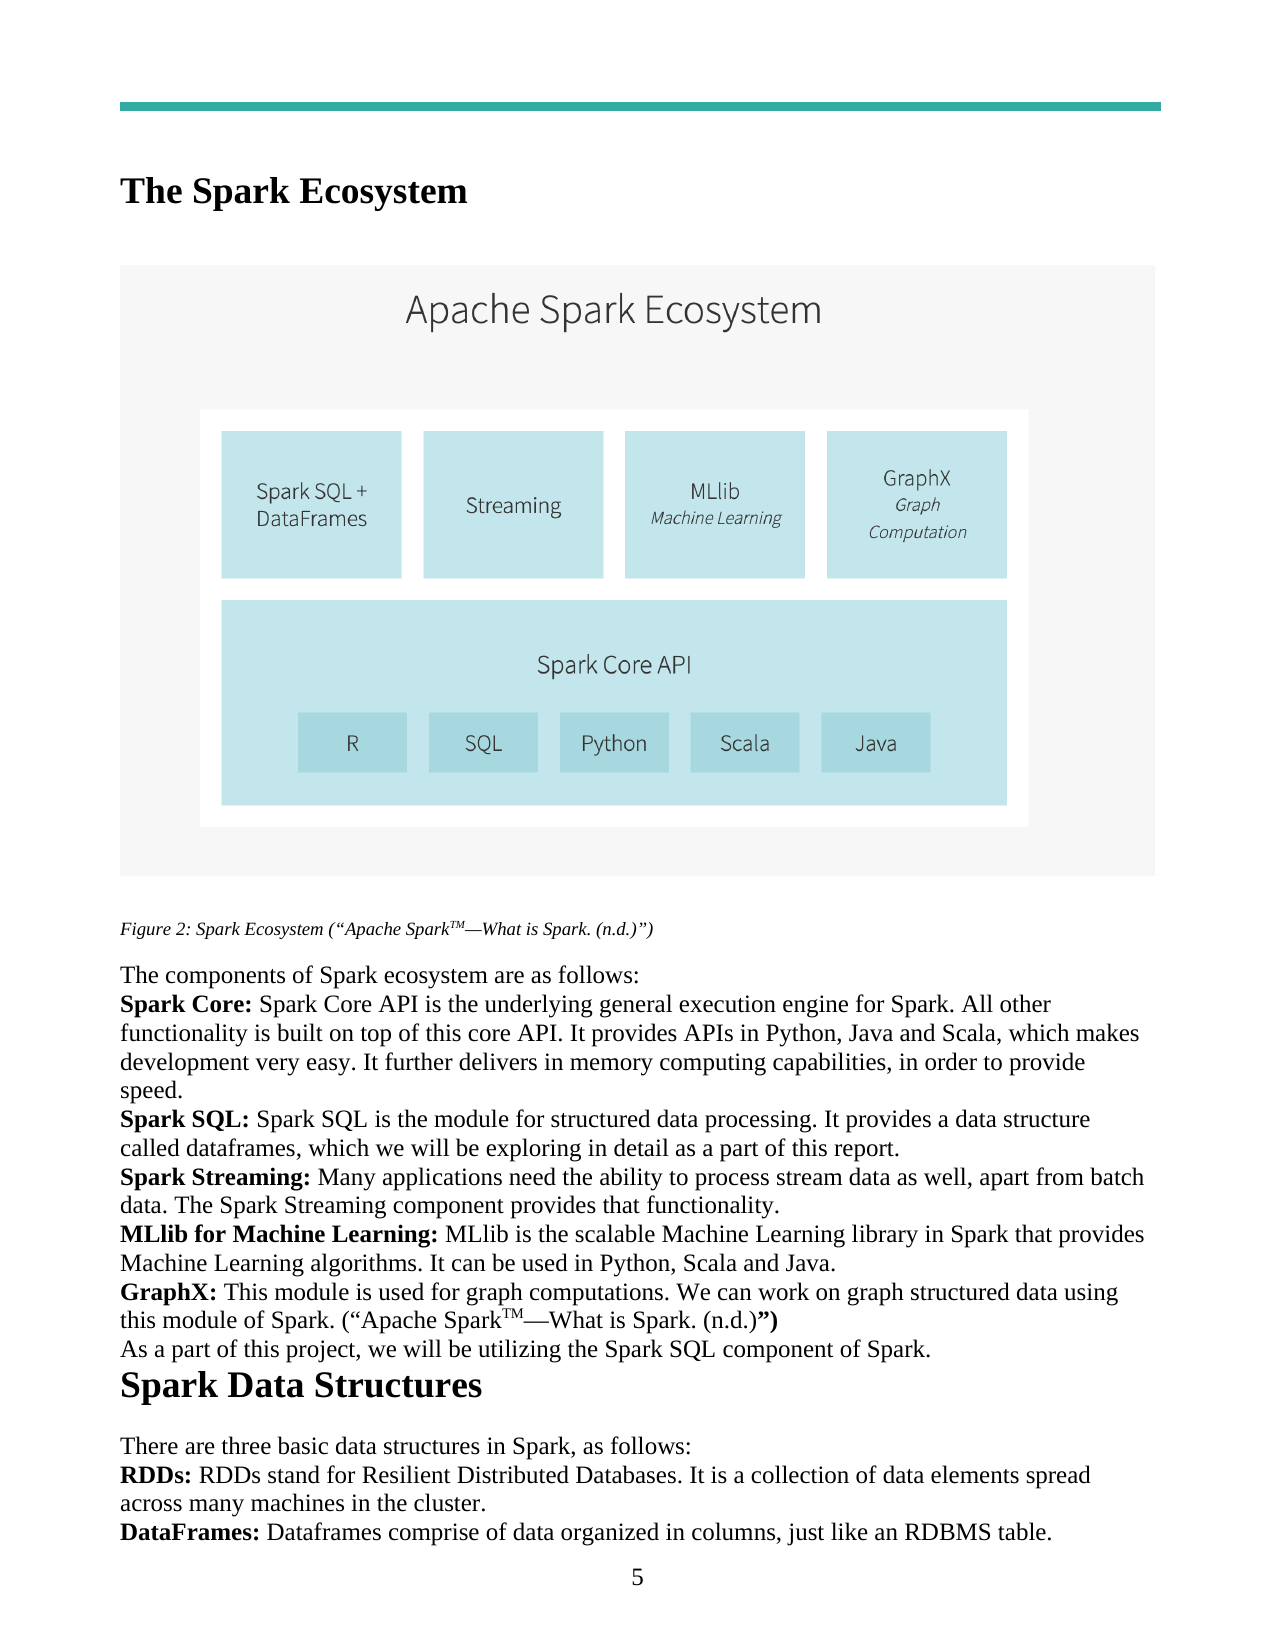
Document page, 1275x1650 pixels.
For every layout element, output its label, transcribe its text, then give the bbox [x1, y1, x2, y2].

text GraphX: This module is used for graph computations. We can work on graph structured data using this module of Spark. (“Apache SparkTM—What is Spark. (n.d.)”) [120, 1277, 1155, 1334]
text RDDs: RDDs stand for Resilient Distributed Databases. It is a collection of data elements spread across many machines in the cluster. [120, 1460, 1155, 1517]
subtitle Spark Data Structures [120, 1363, 1155, 1406]
text MLlib for Machine Learning: MLlib is the scalable Machine Learning library in Spark that provides Machine Learning algorithms. It can be used in Python, Scala and Java. [120, 1219, 1155, 1277]
text DataFrames: Dataframes comprise of data organized in columns, just like an RDBMS table. [120, 1517, 1155, 1546]
picture [120, 265, 1155, 876]
text Spark Streaming: Many applications need the ability to process stream data as well, apart from batch data. The Spark Streaming component provides that functionality. [120, 1162, 1155, 1219]
text The components of Spark ecosystem are as follows: [120, 960, 1155, 989]
text There are three basic data structures in Spark, as follows: [120, 1431, 1155, 1460]
subtitle The Spark Ecosystem [120, 169, 1155, 212]
text Spark SQL: Spark SQL is the module for structured data processing. It provides a data structure called dataframes, which we will be exploring in detail as a part of this report. [120, 1104, 1155, 1162]
text As a part of this project, we will be utilizing the Spark SQL component of Spark. [120, 1334, 1155, 1363]
text Spark Core: Spark Core API is the underlying general execution engine for Spark. All other functionality is built on top of this core API. It provides APIs in Python, Java and Scala, which makes development very easy. It further delivers in memory computing capabilities, in order to provide speed. [120, 989, 1155, 1104]
